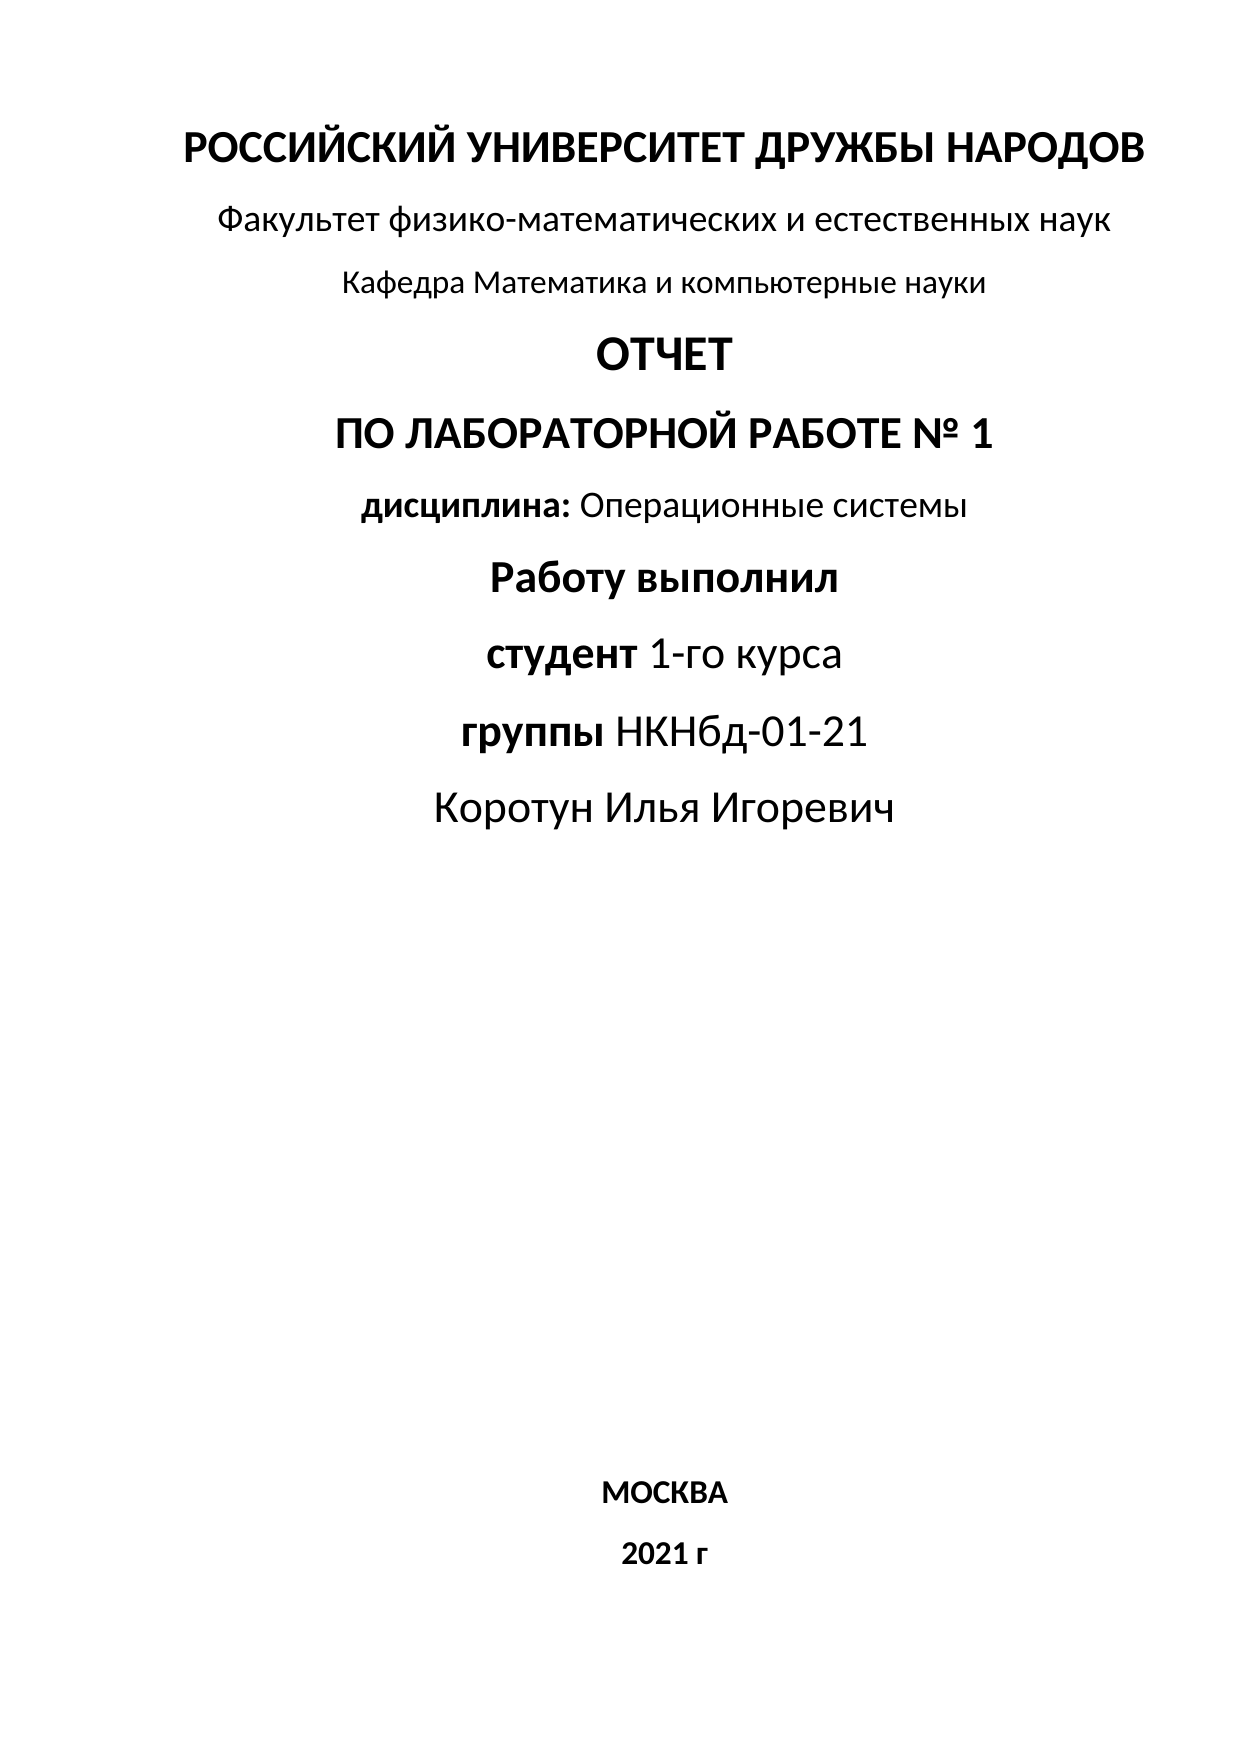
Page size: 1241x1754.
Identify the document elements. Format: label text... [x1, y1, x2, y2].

text ОТЧЕТ [177, 322, 1152, 383]
text РОССИЙСКИЙ УНИВЕРСИТЕТ ДРУЖБЫ НАРОДОВ [177, 118, 1152, 174]
text Работу выполнил [177, 547, 1152, 603]
text МОСКВА [177, 1471, 1152, 1512]
text Факультет физико-математических и естественных наук [177, 195, 1152, 241]
text 2021 г [177, 1532, 1152, 1573]
text ПО ЛАБОРАТОРНОЙ РАБОТЕ № 1 [177, 404, 1152, 460]
text Коротун Илья Игоревич [177, 778, 1152, 834]
text дисциплина: Операционные системы [177, 481, 1152, 527]
text студент 1-го курса [177, 624, 1152, 680]
text Кафедра Математика и компьютерные науки [177, 261, 1152, 302]
text группы НКНбд-01-21 [177, 701, 1152, 757]
